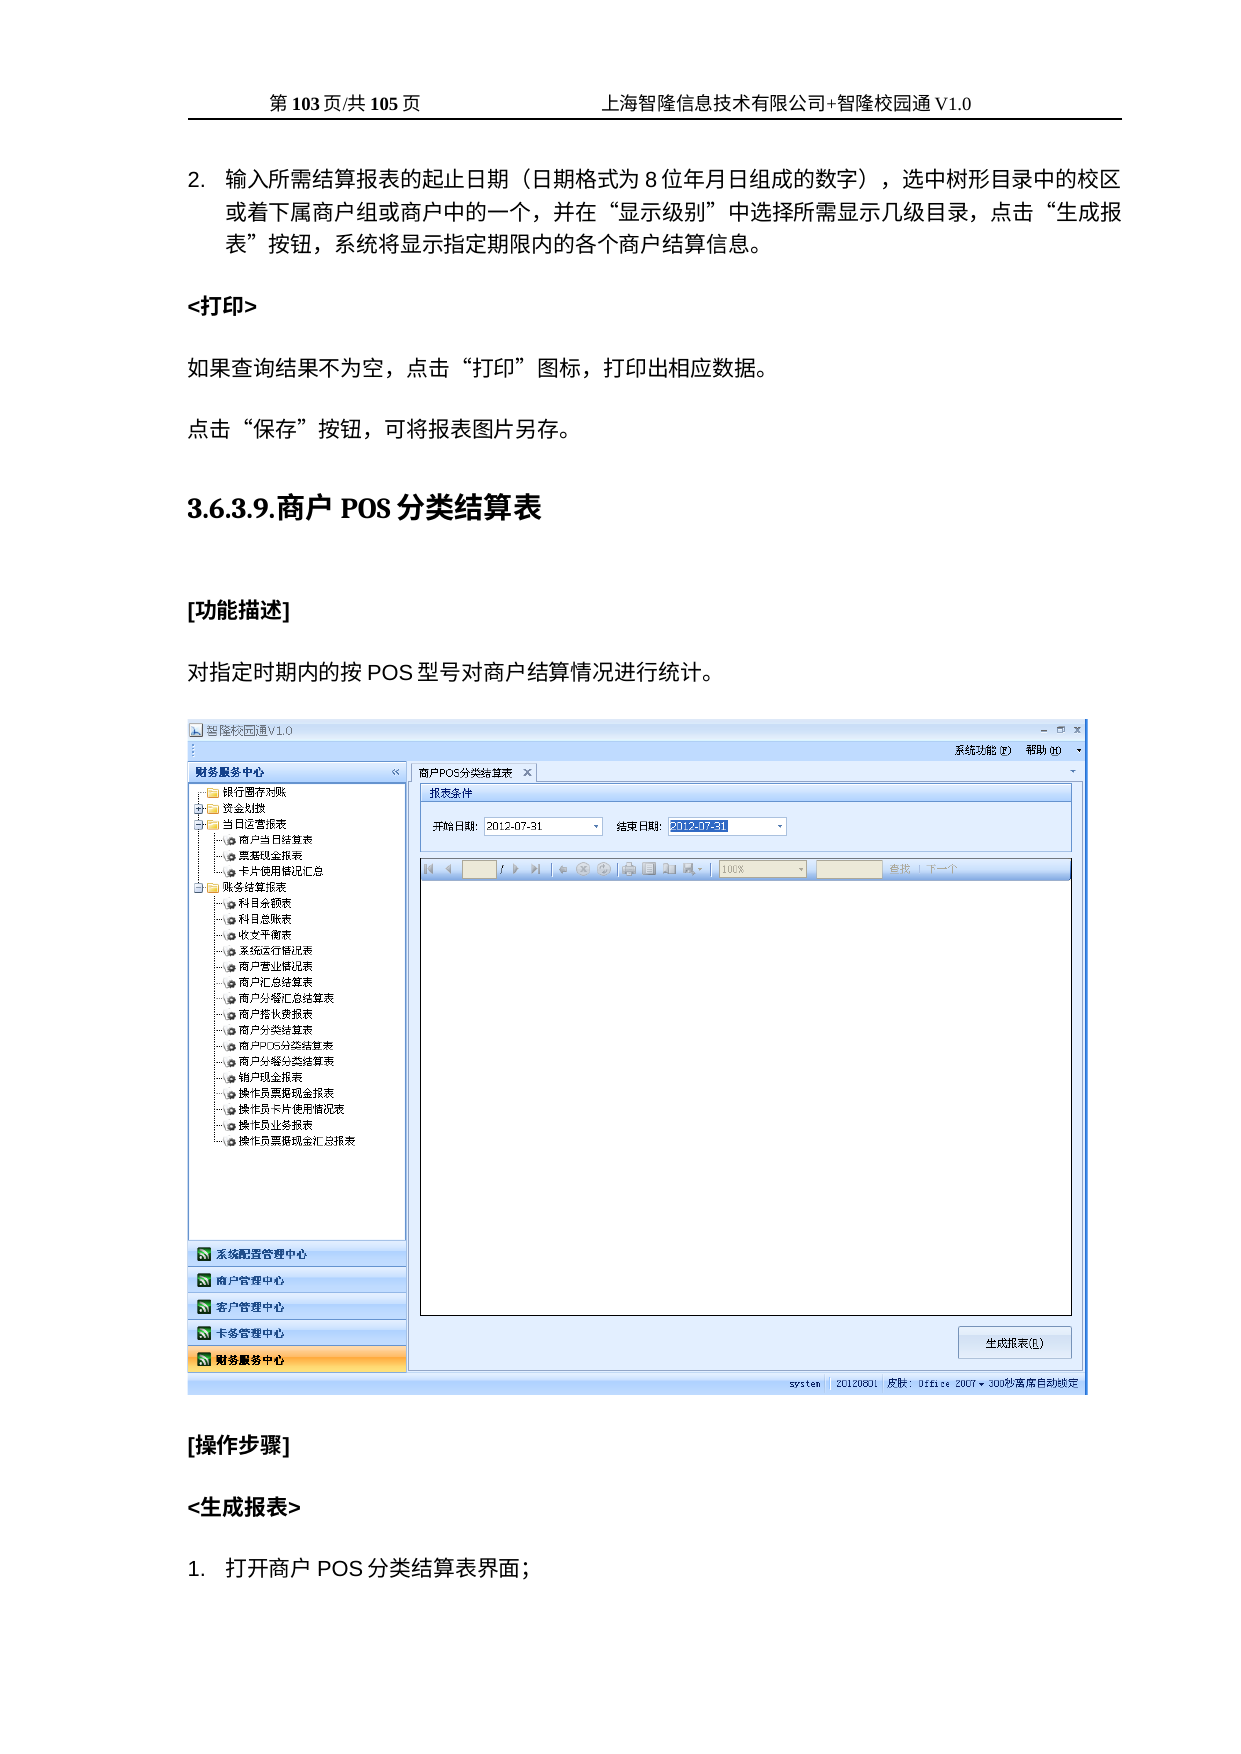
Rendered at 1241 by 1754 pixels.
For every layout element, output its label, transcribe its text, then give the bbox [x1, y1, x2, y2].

text [功能描述] [187, 592, 1122, 625]
text [操作步骤] [187, 1427, 1122, 1460]
text 点击“保存”按钮，可将报表图片另存。 [187, 412, 1122, 444]
text <生成报表> [187, 1489, 1122, 1522]
text 对指定时期内的按POS型号对商户结算情况进行统计。 [187, 654, 1122, 687]
list 打开商户POS分类结算表界面； [187, 1551, 1122, 1583]
text <打印> [187, 289, 1122, 321]
text 如果查询结果不为空，点击“打印”图标，打印出相应数据。 [187, 350, 1122, 383]
subtitle 商户POS分类结算表 [187, 474, 1122, 539]
list 输入所需结算报表的起止日期（日期格式为8位年月日组成的数字），选中树形目录中的校区或着下属商户组或商户中的一个，并在“显示级别”中选择所需显示几级目录，点击“生成报表”按钮，系统将显示指定期限内的各个商户结算信息。 [187, 162, 1122, 259]
picture [187, 719, 1088, 1395]
